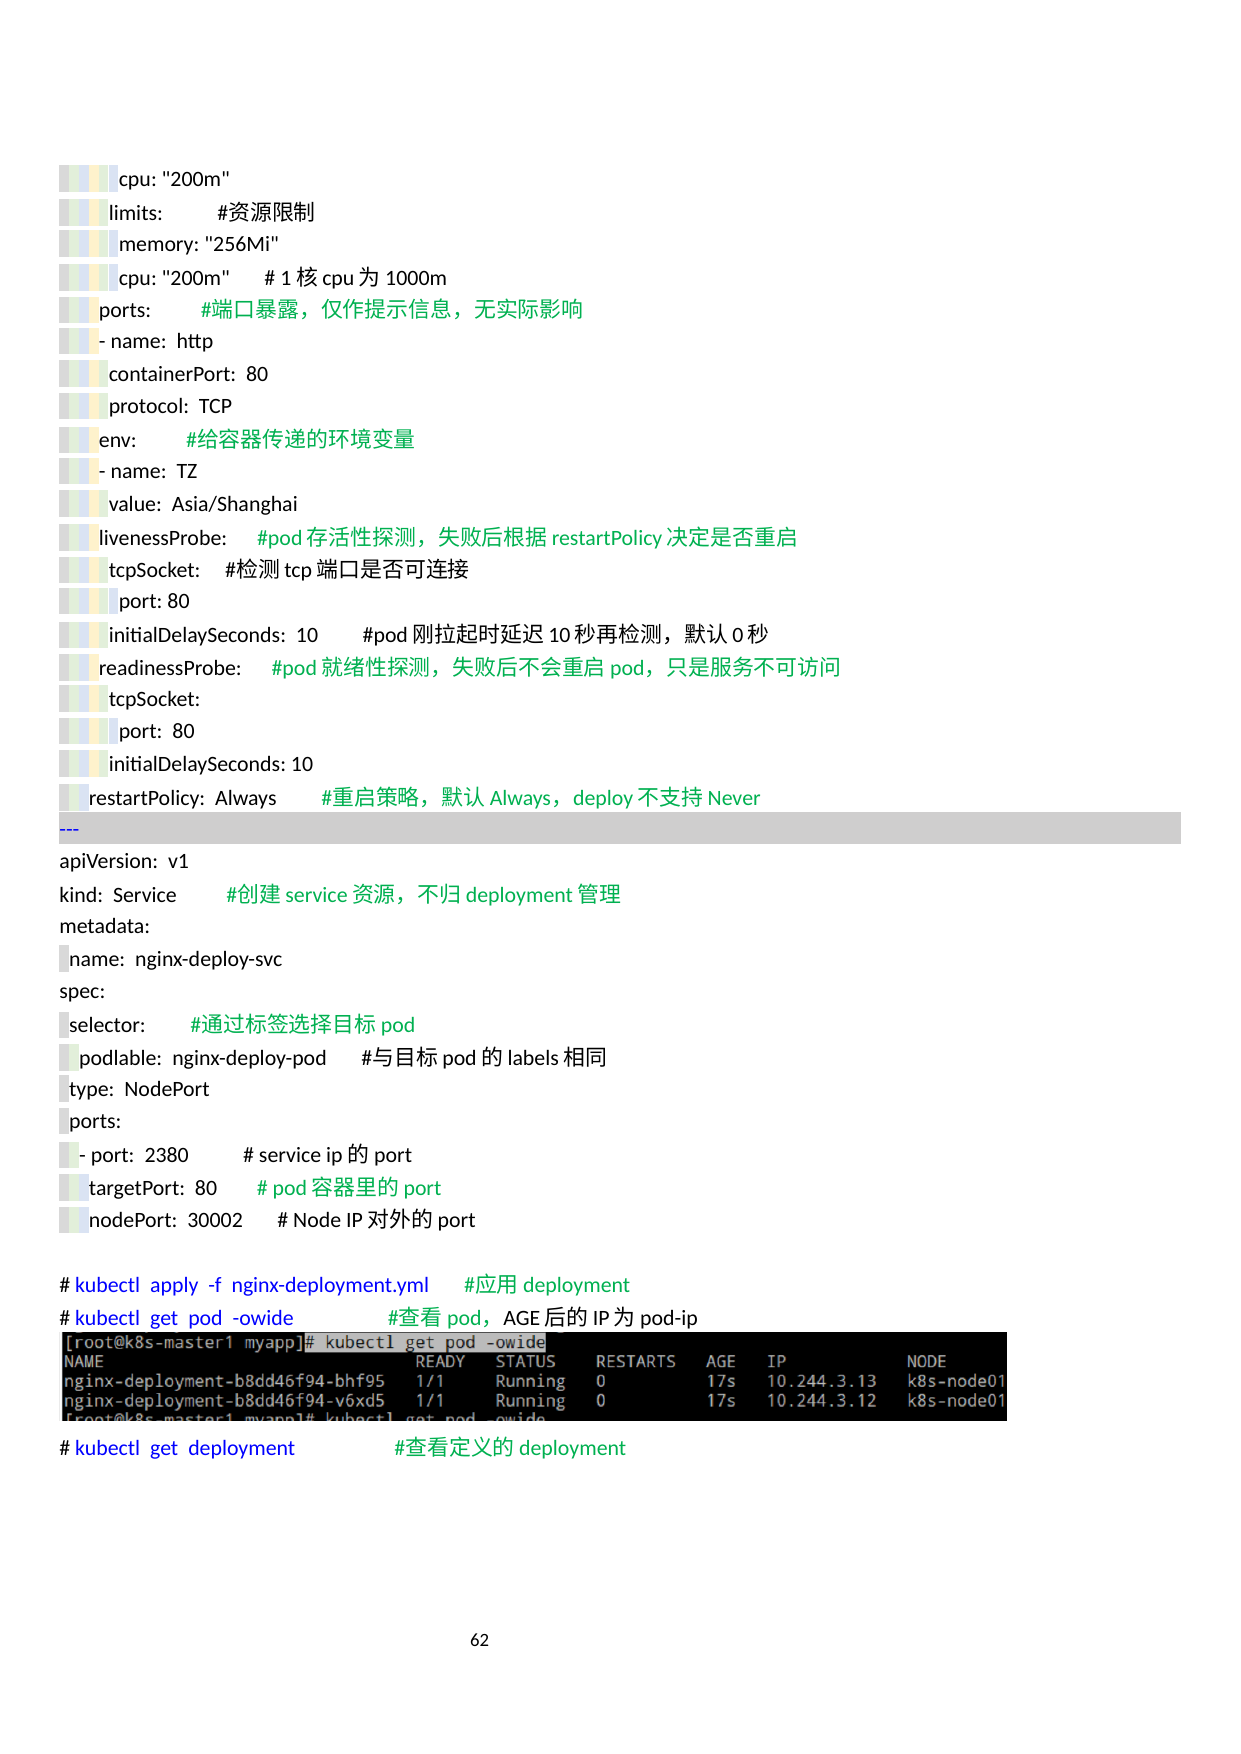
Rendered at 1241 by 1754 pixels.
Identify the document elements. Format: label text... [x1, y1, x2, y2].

text podlable: nginx-deploy-pod #与目标pod的labels相同 [59, 1039, 1181, 1072]
text apiVersion: v1 [59, 844, 1181, 877]
text env: #给容器传递的环境变量 [59, 422, 1181, 454]
text containerPort: 80 [59, 357, 1181, 389]
text name: nginx-deploy-svc [59, 942, 1181, 974]
text # kubectl get deployment #查看定义的deployment [59, 1429, 1181, 1462]
picture [59, 1332, 1007, 1421]
text tcpSocket: #检测tcp端口是否可连接 [59, 552, 1181, 584]
text ports: #端口暴露，仅作提示信息，无实际影响 [59, 292, 1181, 324]
text port: 80 [59, 714, 1181, 747]
text - port: 2380 # service ip 的port [59, 1137, 1181, 1169]
text protocol: TCP [59, 389, 1181, 422]
text restartPolicy: Always #重启策略，默认Always，deploy不支持Never [59, 779, 1181, 812]
text kind: Service #创建service资源，不归deployment管理 [59, 877, 1181, 909]
text - name: http [59, 324, 1181, 357]
text selector: #通过标签选择目标pod [59, 1007, 1181, 1039]
text cpu: "200m" [59, 162, 1181, 194]
text memory: "256Mi" [59, 227, 1181, 259]
text tcpSocket: [59, 682, 1181, 714]
text type: NodePort [59, 1072, 1181, 1104]
text initialDelaySeconds: 10 [59, 747, 1181, 779]
text - name: TZ [59, 454, 1181, 487]
text # kubectl apply -f nginx-deployment.yml #应用deployment [59, 1267, 1181, 1299]
text metadata: [59, 909, 1181, 942]
text ports: [59, 1104, 1181, 1137]
text spec: [59, 974, 1181, 1007]
text nodePort: 30002 # Node IP对外的port [59, 1202, 1181, 1234]
text limits: #资源限制 [59, 194, 1181, 227]
text cpu: "200m" # 1核cpu为1000m [59, 259, 1181, 292]
text livenessProbe: #pod存活性探测，失败后根据restartPolicy决定是否重启 [59, 519, 1181, 552]
text port: 80 [59, 584, 1181, 617]
text value: Asia/Shanghai [59, 487, 1181, 519]
text initialDelaySeconds: 10 #pod刚拉起时延迟10秒再检测，默认0秒 [59, 617, 1181, 649]
text --- [59, 812, 1181, 844]
text targetPort: 80 # pod容器里的port [59, 1169, 1181, 1202]
text # kubectl get pod -owide #查看pod，AGE后的IP为pod-ip [59, 1299, 1181, 1332]
text readinessProbe: #pod就绪性探测，失败后不会重启pod，只是服务不可访问 [59, 649, 1181, 682]
